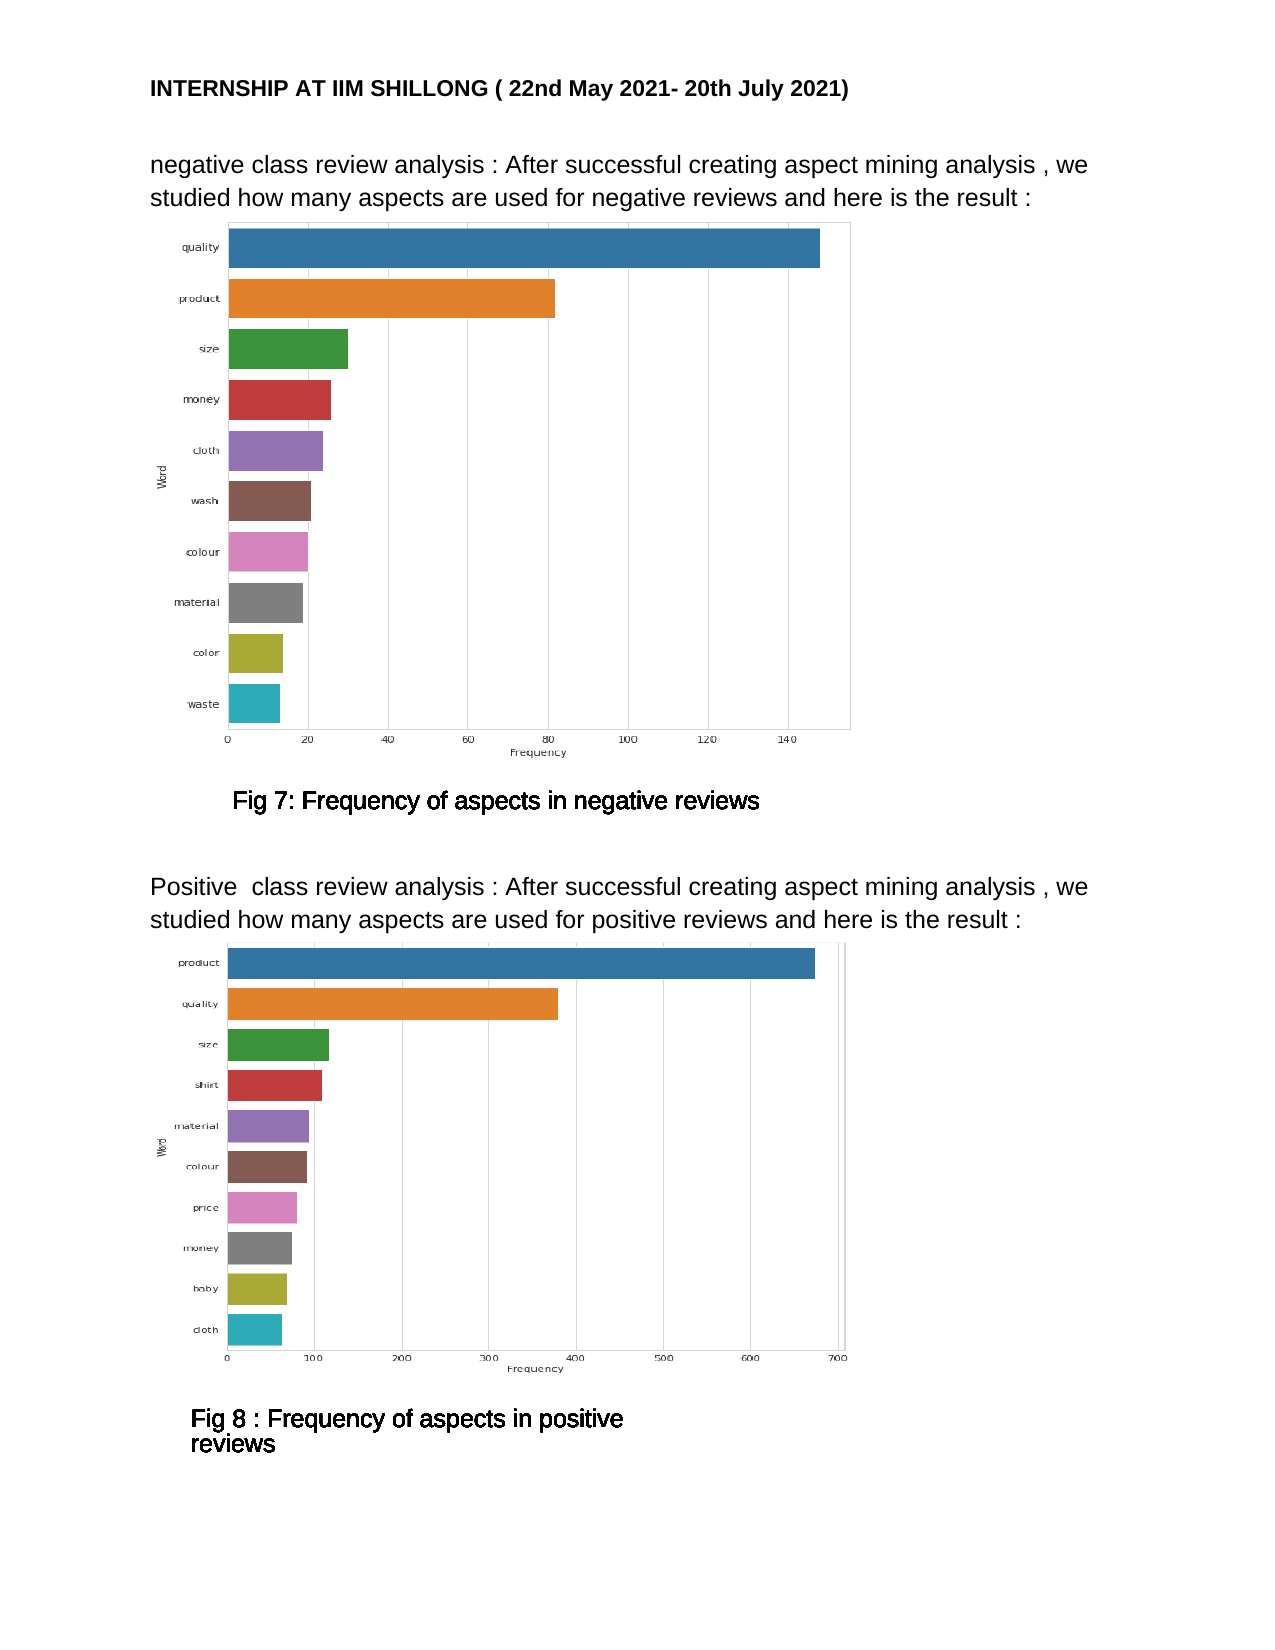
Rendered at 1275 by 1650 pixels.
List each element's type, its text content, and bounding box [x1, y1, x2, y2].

text negative class review analysis : After successful creating aspect mining analysis , we studied how many aspects are used for negative reviews and here is the result : [150, 150, 1125, 212]
picture [150, 937, 856, 1378]
picture [150, 215, 858, 764]
text Positive class review analysis : After successful creating aspect mining analysis , we studied how many aspects are used for positive reviews and here is the result : [150, 872, 1125, 933]
